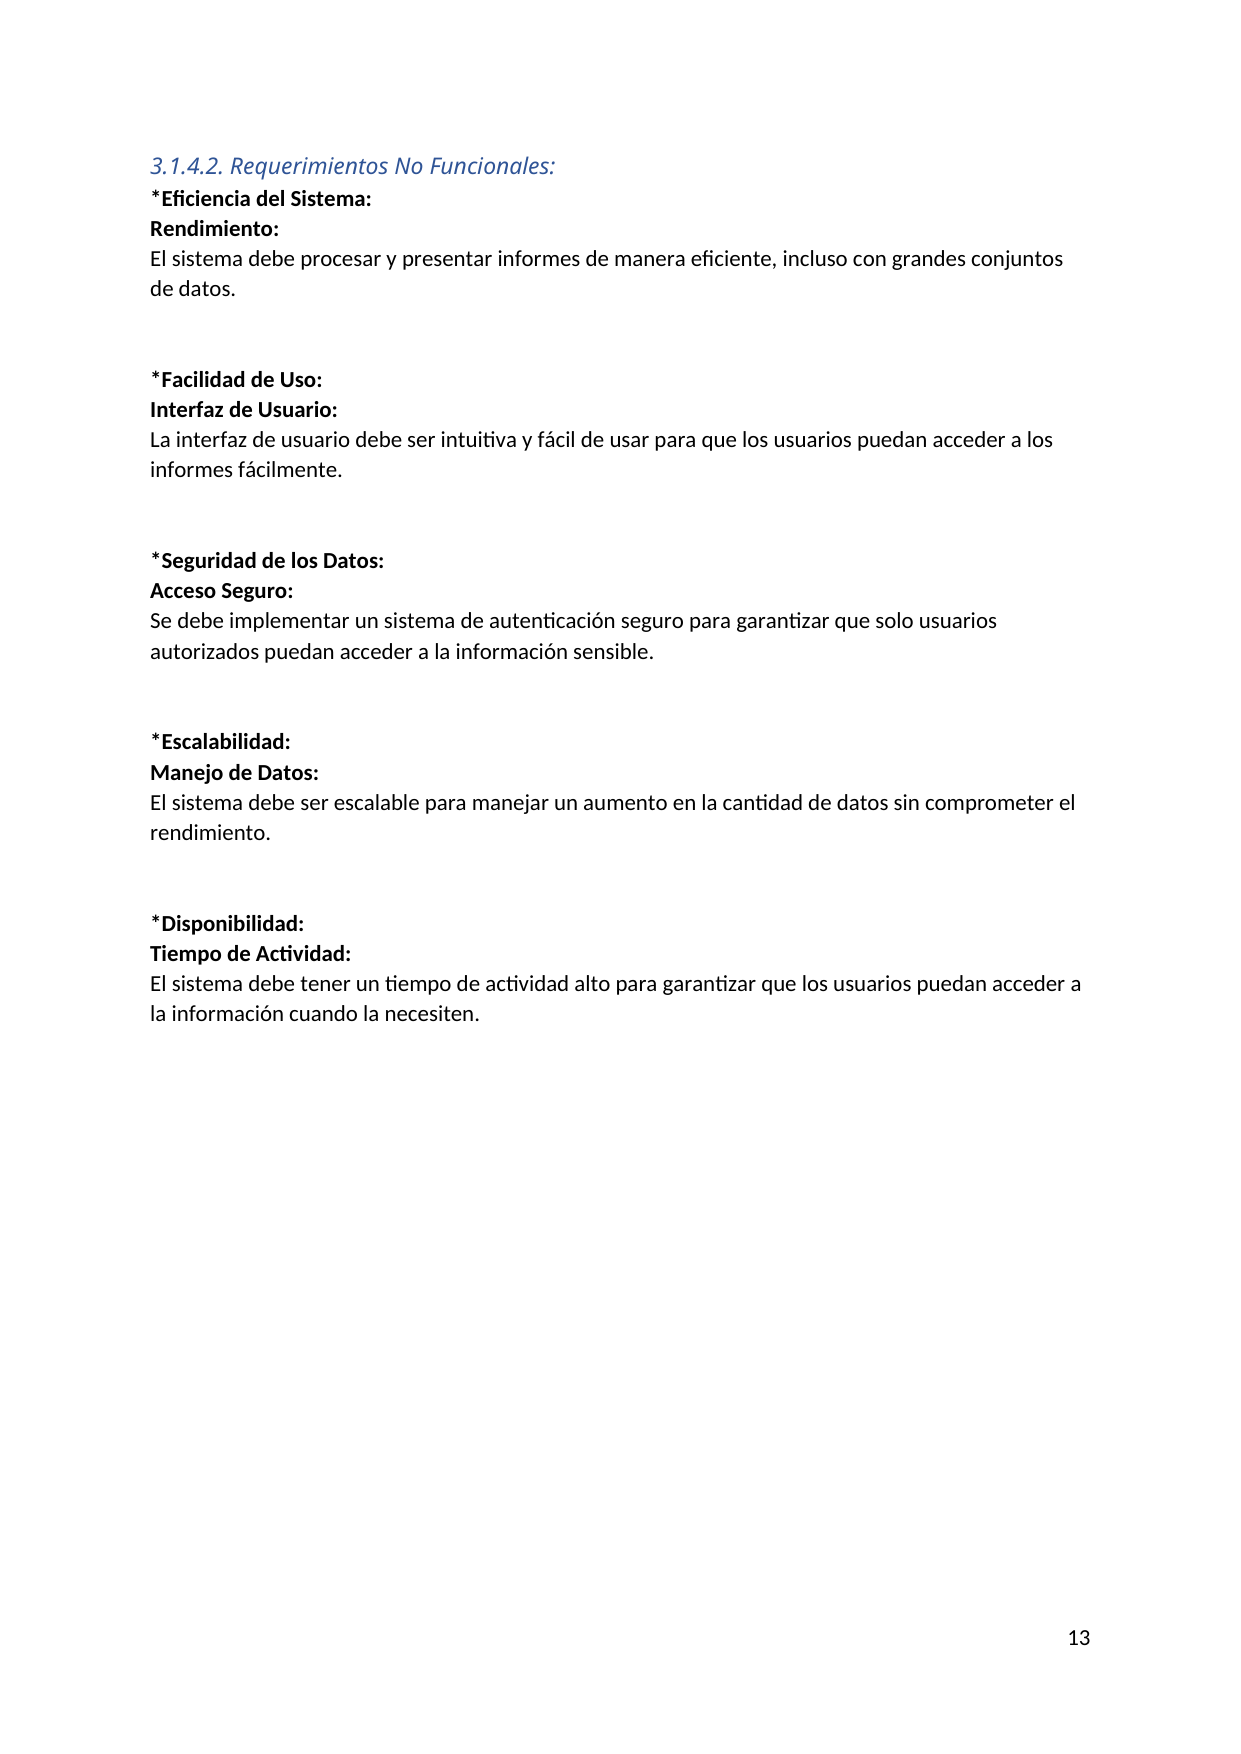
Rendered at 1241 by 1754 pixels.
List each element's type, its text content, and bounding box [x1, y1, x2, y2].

text Acceso Seguro: [150, 576, 1090, 604]
text *Eficiencia del Sistema: [150, 184, 1090, 212]
text *Disponibilidad: [150, 909, 1090, 937]
text *Facilidad de Uso: [150, 365, 1090, 393]
text Interfaz de Usuario: [150, 395, 1090, 423]
text Se debe implementar un sistema de autenticación seguro para garantizar que solo usuarios autorizados puedan acceder a la información sensible. [150, 607, 1090, 665]
text El sistema debe procesar y presentar informes de manera eficiente, incluso con grandes conjuntos de datos. [150, 244, 1090, 302]
text El sistema debe tener un tiempo de actividad alto para garantizar que los usuarios puedan acceder a la información cuando la necesiten. [150, 969, 1090, 1027]
text *Seguridad de los Datos: [150, 546, 1090, 574]
text La interfaz de usuario debe ser intuitiva y fácil de usar para que los usuarios puedan acceder a los informes fácilmente. [150, 425, 1090, 484]
text El sistema debe ser escalable para manejar un aumento en la cantidad de datos sin comprometer el rendimiento. [150, 788, 1090, 846]
text Rendimiento: [150, 214, 1090, 242]
text Manejo de Datos: [150, 758, 1090, 786]
subtitle 3.1.4.2. Requerimientos No Funcionales: [150, 150, 1090, 181]
text *Escalabilidad: [150, 727, 1090, 756]
text Tiempo de Actividad: [150, 939, 1090, 967]
